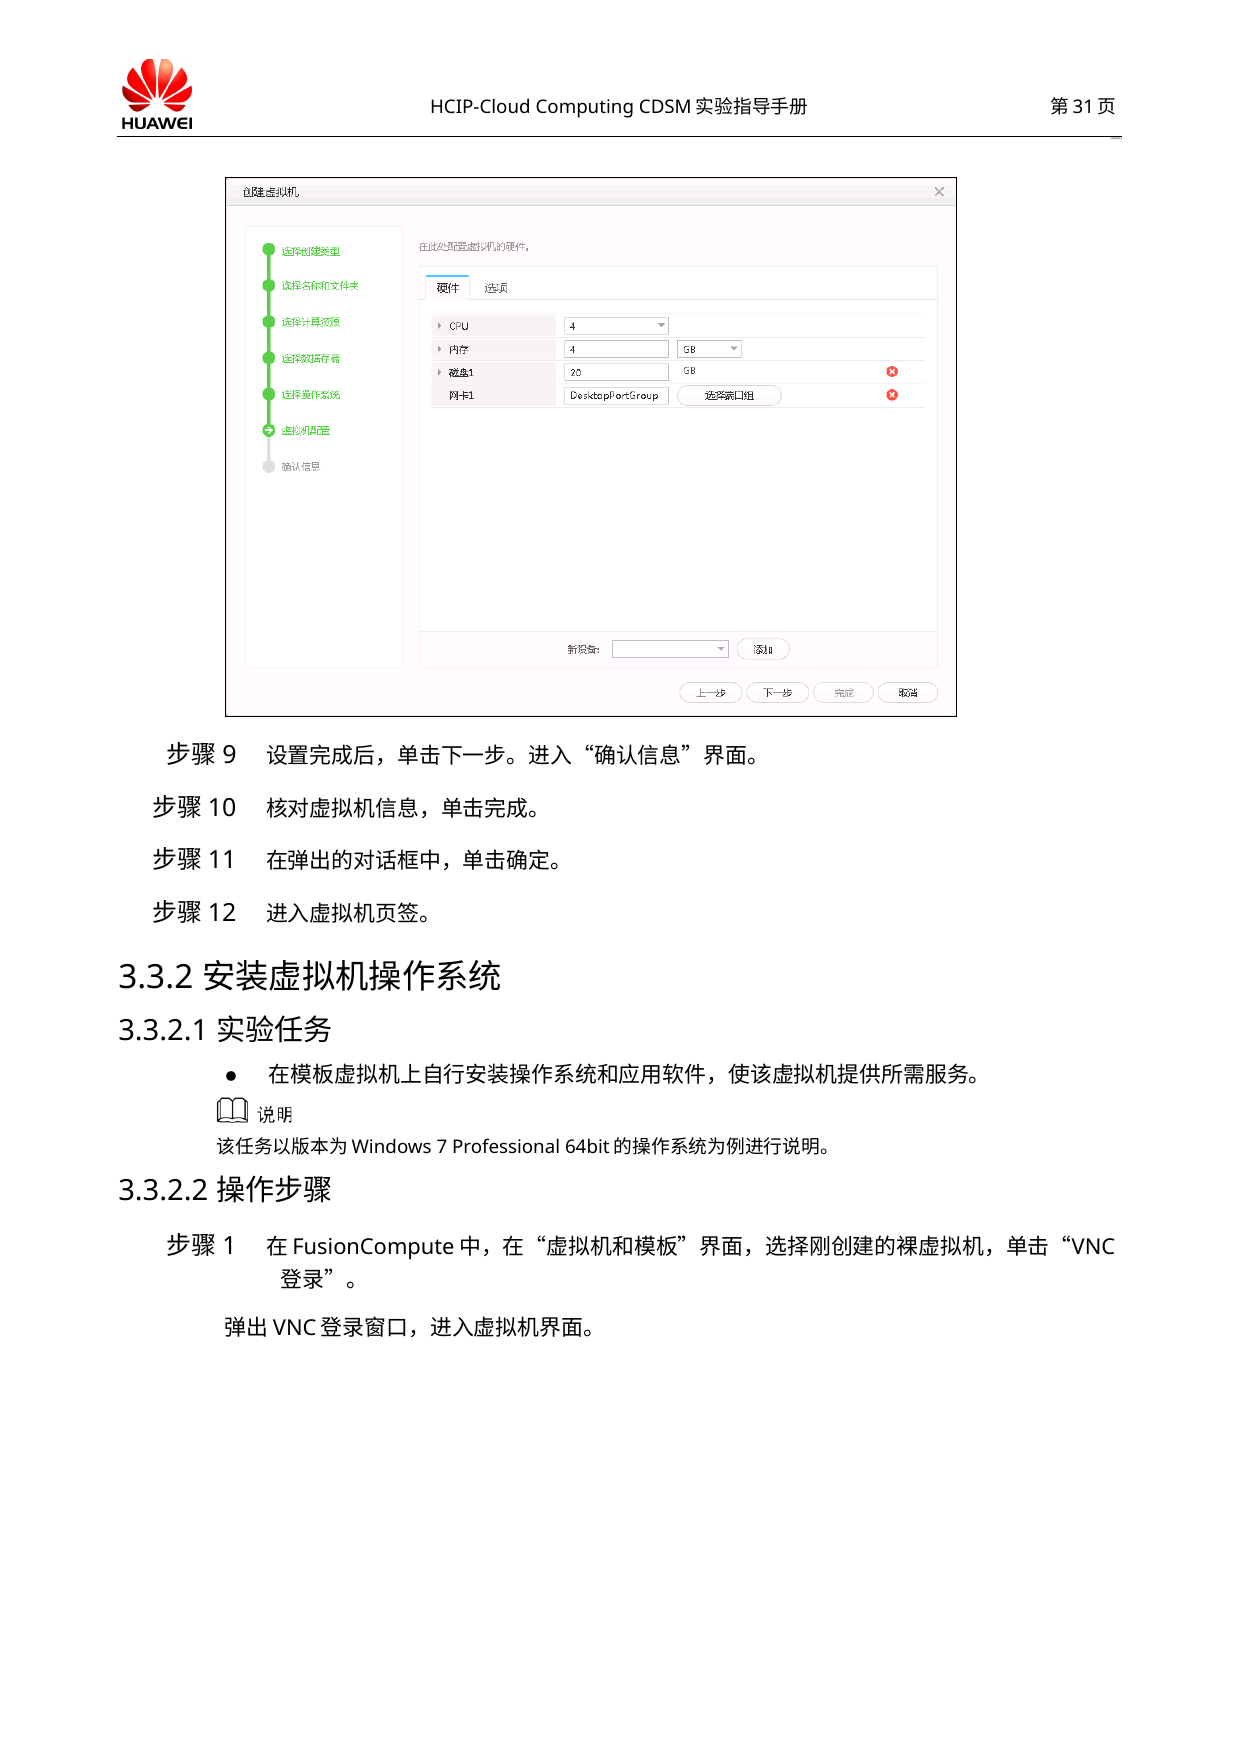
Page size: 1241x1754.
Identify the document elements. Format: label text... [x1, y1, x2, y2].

text 该任务以版本为Windows 7 Professional 64bit的操作系统为例进行说明。 [162, 1131, 1122, 1158]
text 设置完成后，单击下一步。进入“确认信息”界面。 [236, 734, 1122, 770]
text 在FusionCompute中，在“虚拟机和模板”界面，选择刚创建的裸虚拟机，单击“VNC登录”。 [236, 1226, 1122, 1294]
picture [226, 178, 956, 716]
subtitle 安装虚拟机操作系统 [118, 950, 1122, 998]
picture [122, 59, 192, 129]
text 在弹出的对话框中，单击确定。 [236, 840, 1122, 876]
text 核对虚拟机信息，单击完成。 [236, 787, 1122, 823]
text 弹出VNC登录窗口，进入虚拟机界面。 [224, 1310, 1122, 1342]
text 进入虚拟机页签。 [236, 893, 1122, 929]
subtitle 操作步骤 [118, 1167, 1122, 1209]
picture [216, 1097, 292, 1123]
subtitle 实验任务 [118, 1007, 1122, 1049]
text 在模板虚拟机上自行安装操作系统和应用软件，使该虚拟机提供所需服务。 [224, 1057, 1122, 1089]
